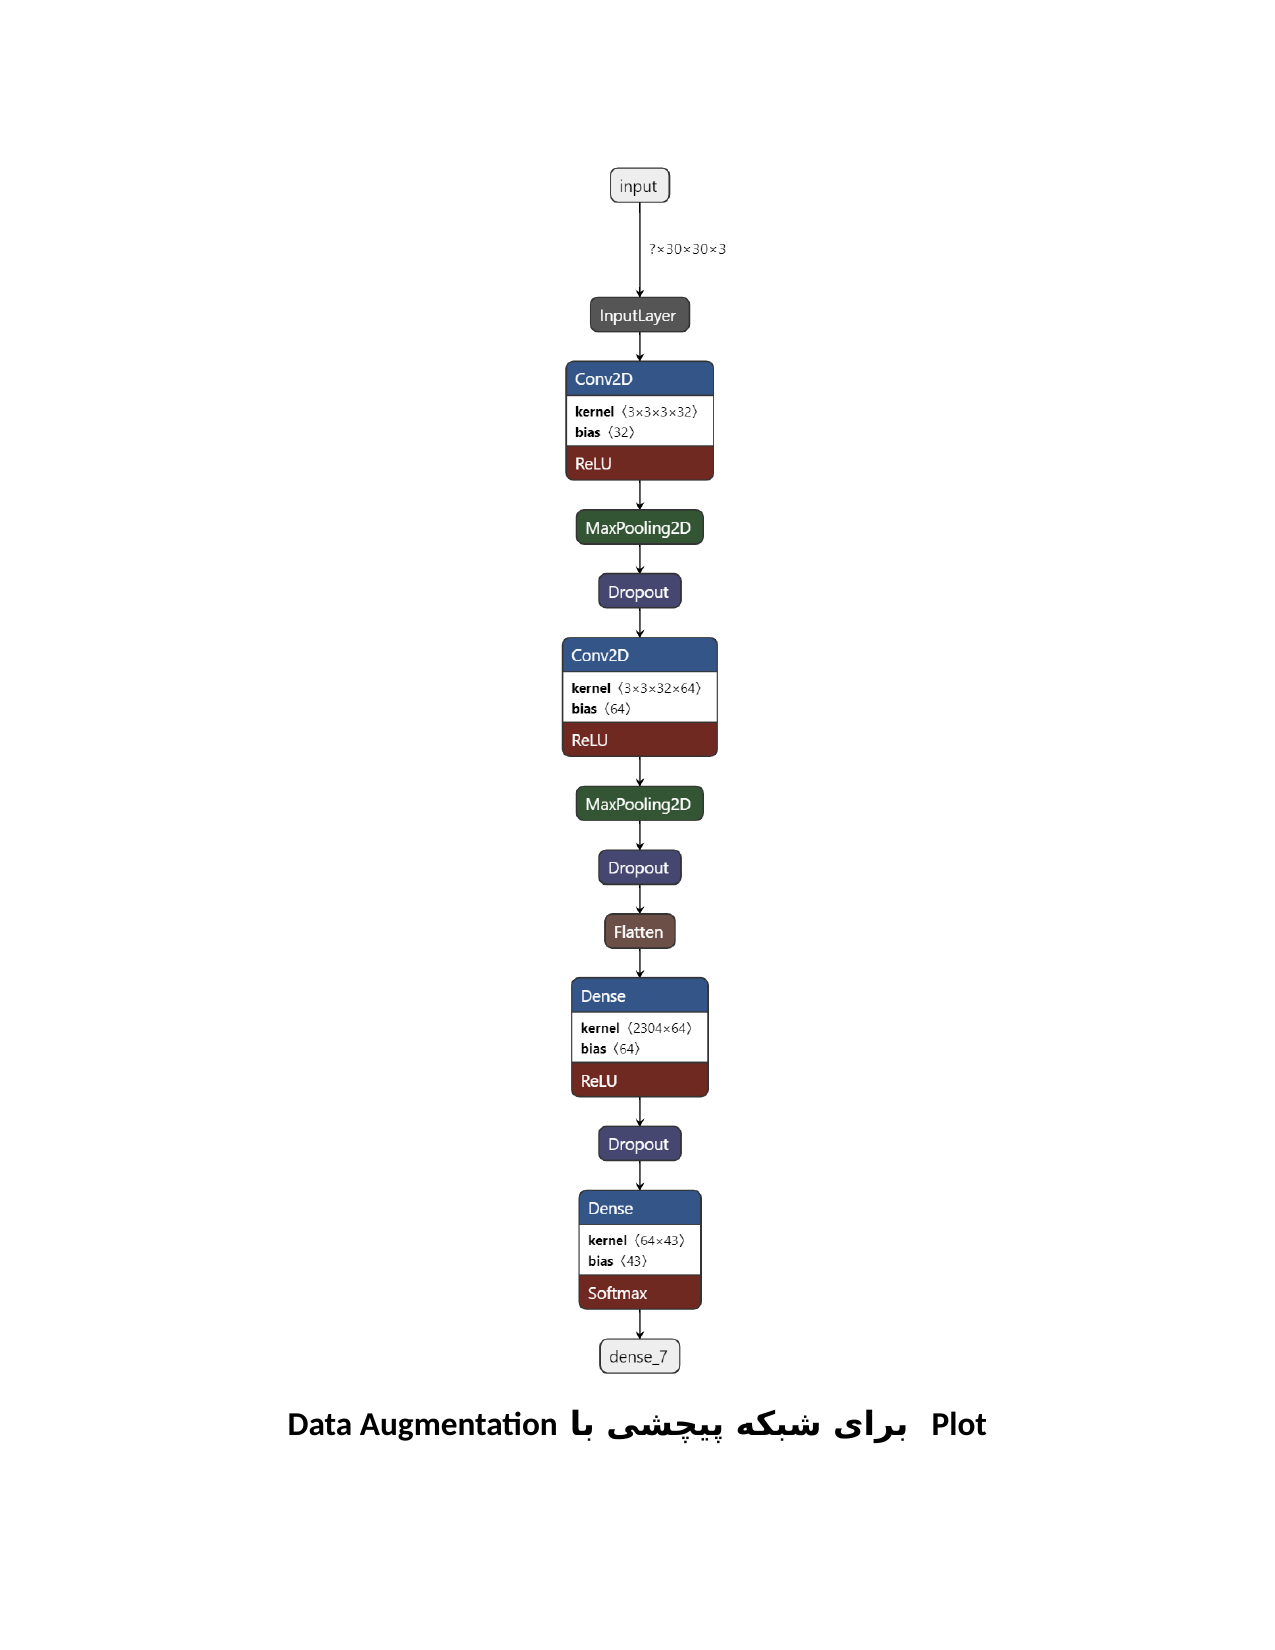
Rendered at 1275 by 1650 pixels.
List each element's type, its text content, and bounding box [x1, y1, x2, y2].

picture [487, 150, 787, 1385]
text Plot برای شبکه پیچشی با Data Augmentation [150, 1403, 1125, 1444]
